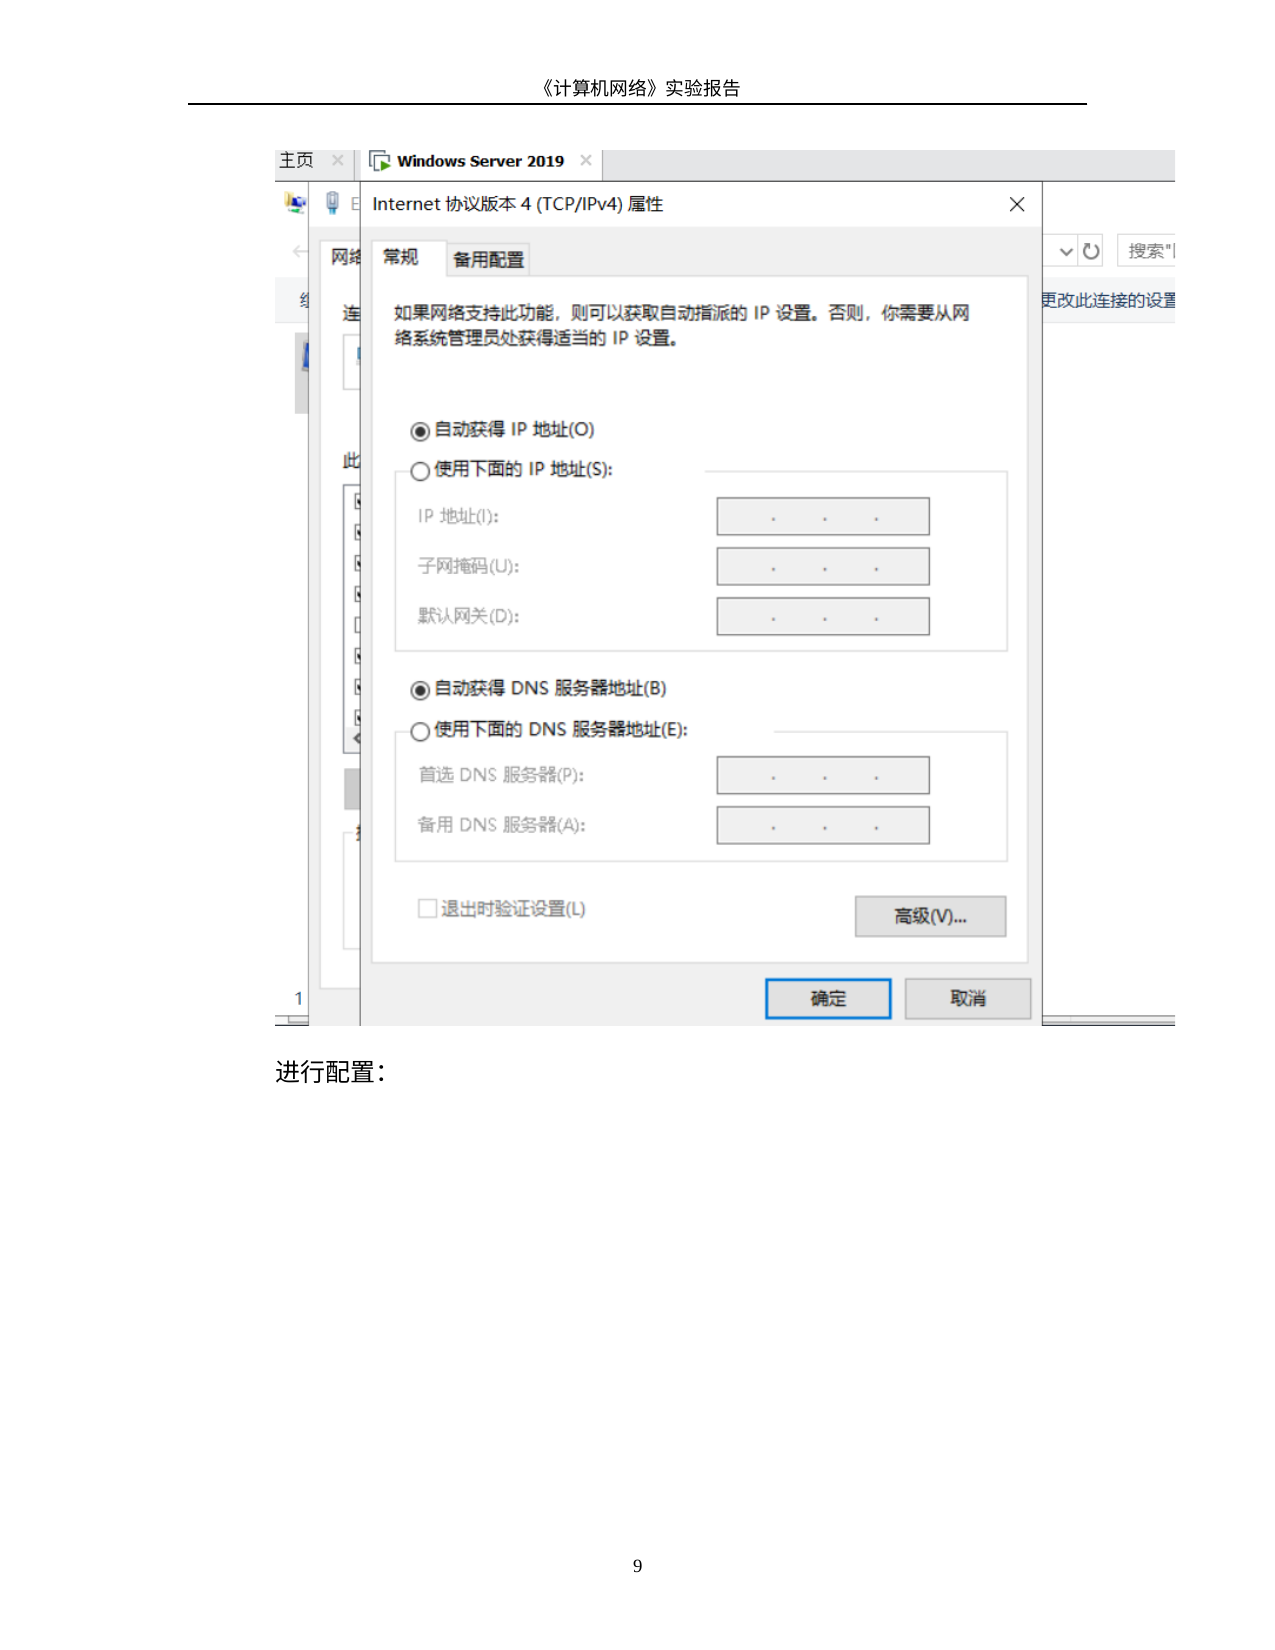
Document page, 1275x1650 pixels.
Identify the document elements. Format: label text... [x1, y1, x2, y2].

picture [275, 150, 1175, 1026]
list 进行配置： [275, 1052, 1087, 1088]
